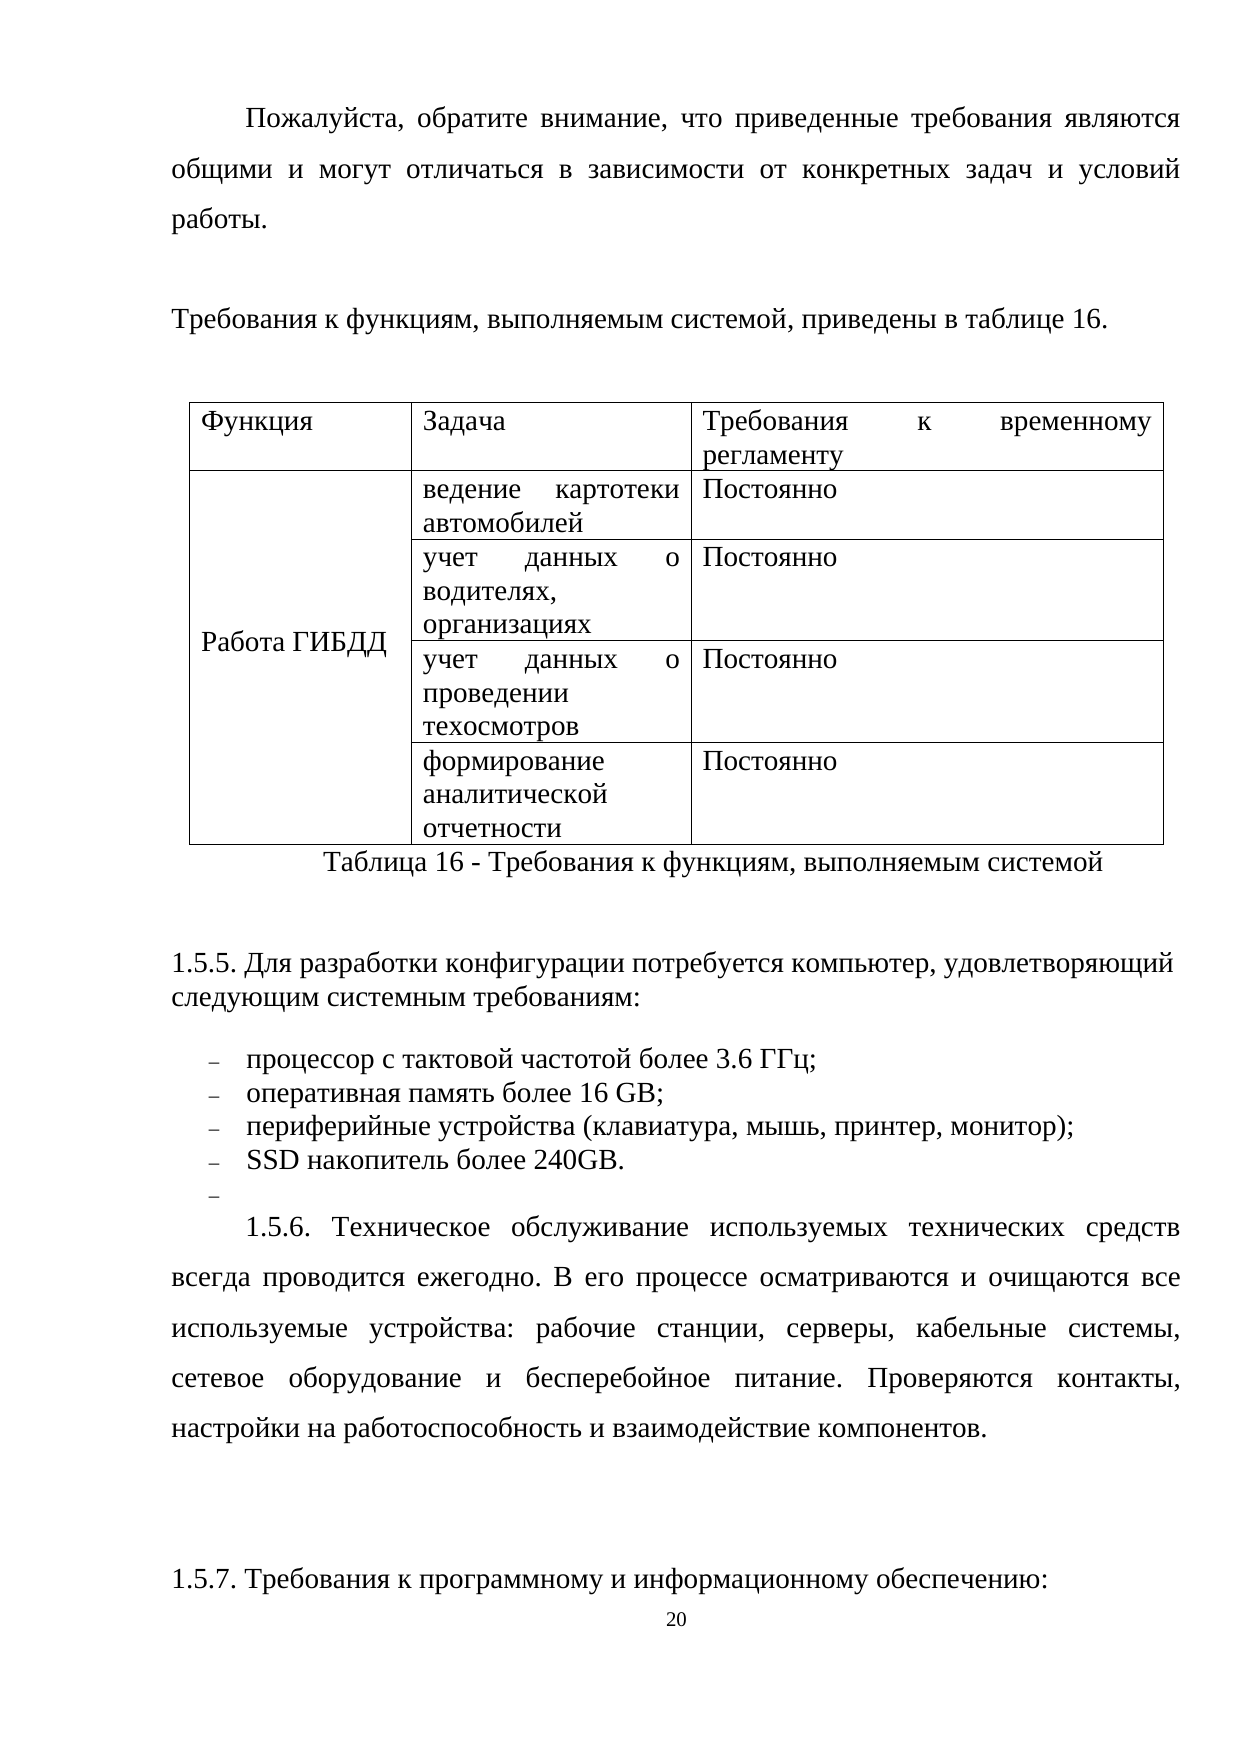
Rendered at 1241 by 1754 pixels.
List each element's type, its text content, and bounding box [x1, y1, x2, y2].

text 1.5.6. Техническое обслуживание используемых технических средств всегда проводится ежегодно. В его процессе осматриваются и очищаются все используемые устройства: рабочие станции, серверы, кабельные системы, сетевое оборудование и бесперебойное питание. Проверяются контакты, настройки на работоспособность и взаимодействие компонентов. [171, 1209, 1181, 1444]
table_header Задача [412, 403, 691, 470]
table_cell Постоянно [692, 743, 1163, 843]
table_cell учет данных о проведении техосмотров [412, 641, 691, 742]
table_cell ведение картотеки автомобилей [412, 471, 691, 538]
list SSD накопитель более 240GB. [209, 1142, 1181, 1176]
table_cell Постоянно [692, 540, 1163, 640]
text Пожалуйста, обратите внимание, что приведенные требования являются общими и могут отличаться в зависимости от конкретных задач и условий работы. [171, 100, 1181, 234]
list оперативная память более 16 GB; [209, 1075, 1181, 1108]
text Таблица 16 - Требования к функциям, выполняемым системой [171, 844, 1181, 878]
table_cell Постоянно [692, 471, 1163, 538]
table_cell Работа ГИБДД [190, 471, 411, 843]
list процессор с тактовой частотой более 3.6 ГГц; [209, 1041, 1181, 1075]
text Требования к функциям, выполняемым системой, приведены в таблице 16. [171, 302, 1181, 335]
table_cell учет данных о водителях, организациях [412, 540, 691, 640]
list периферийные устройства (клавиатура, мышь, принтер, монитор); [209, 1108, 1181, 1142]
table_cell формирование аналитической отчетности [412, 743, 691, 843]
table_header Требования к временному регламенту [692, 403, 1163, 470]
text 1.5.7. Требования к программному и информационному обеспечению: [171, 1561, 1181, 1595]
table_header Функция [190, 403, 411, 470]
table_cell Постоянно [692, 641, 1163, 742]
text 1.5.5. Для разработки конфигурации потребуется компьютер, удовлетворяющий следующим системным требованиям: [171, 945, 1181, 1012]
